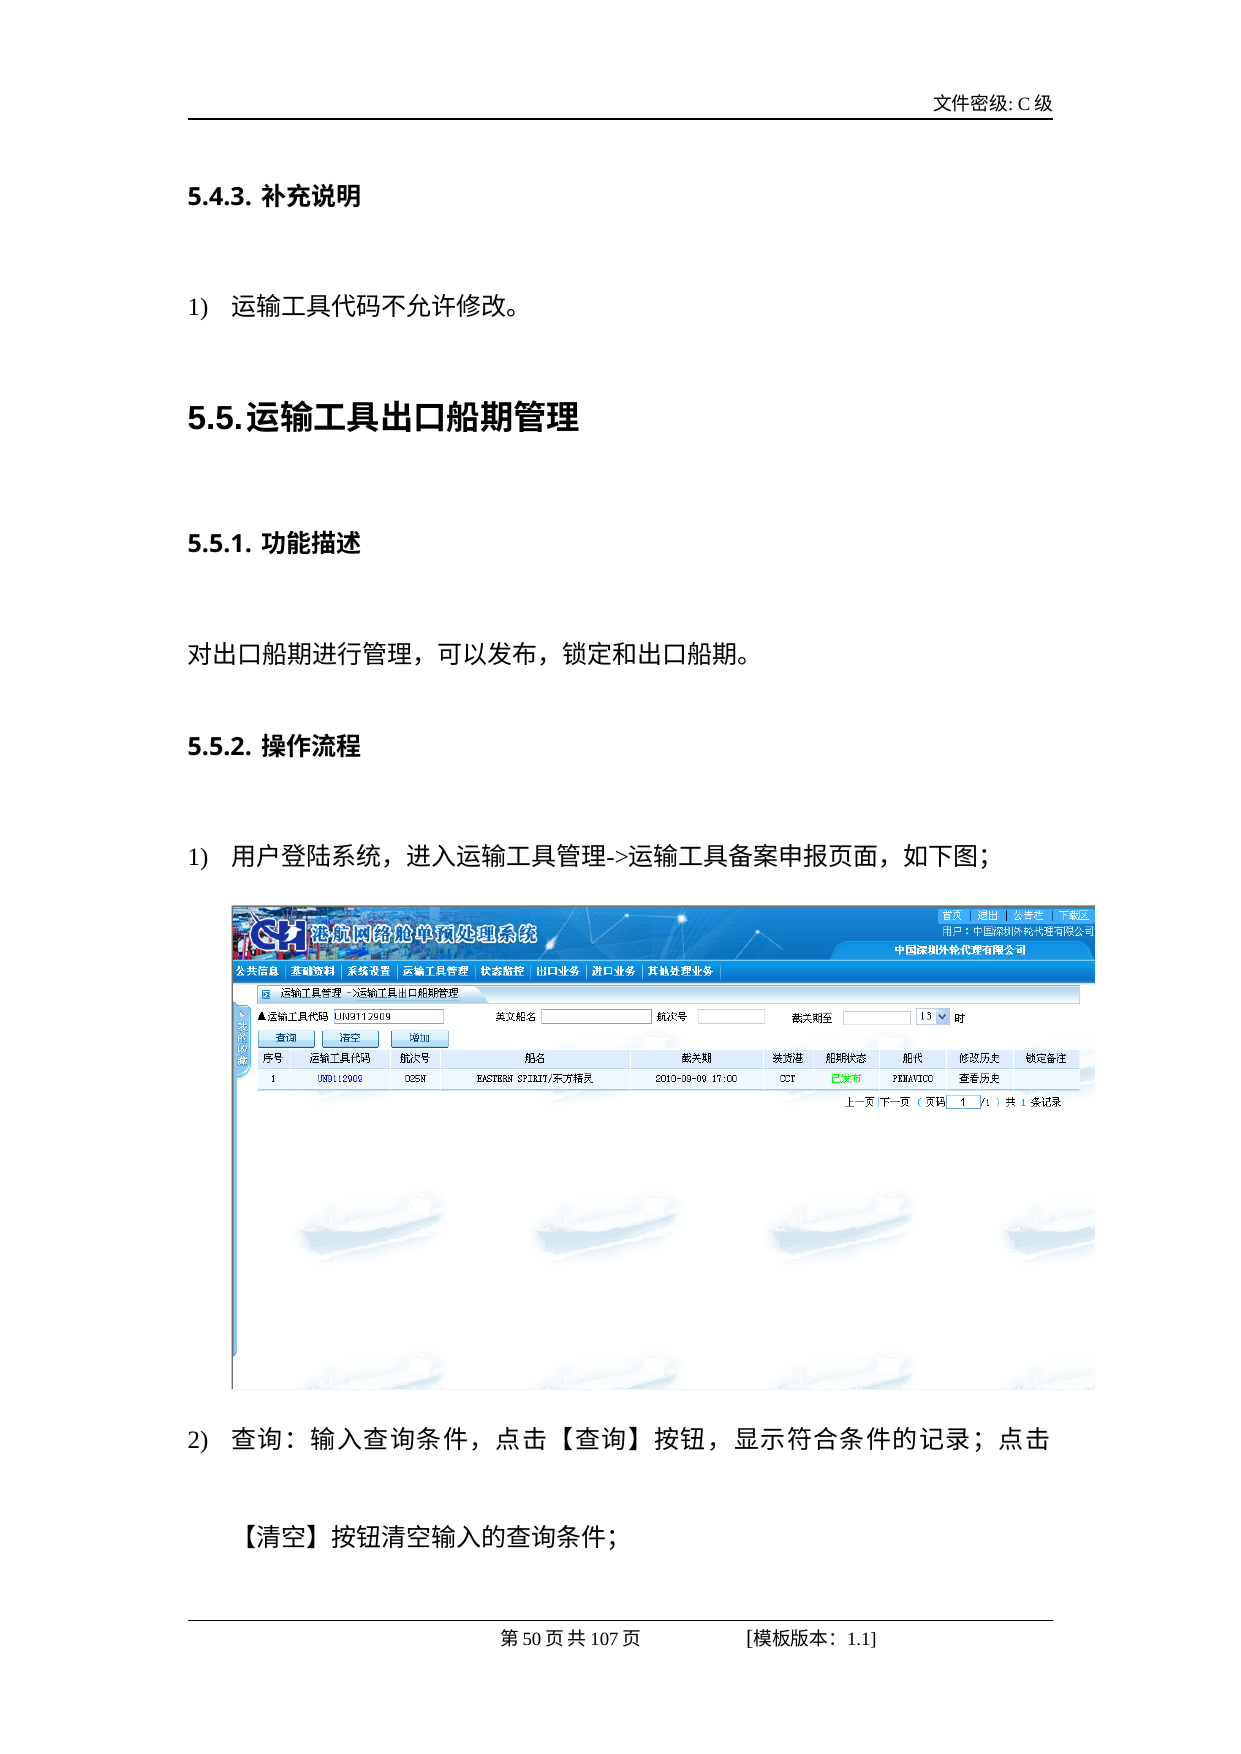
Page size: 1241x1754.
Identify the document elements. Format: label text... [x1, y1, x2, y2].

list 查询：输入查询条件，点击【查询】按钮，显示符合条件的记录；点击【清空】按钮清空输入的查询条件； [187, 1405, 1053, 1568]
subtitle 功能描述 [187, 509, 1053, 574]
subtitle 补充说明 [187, 162, 1053, 227]
list 用户登陆系统，进入运输工具管理->运输工具备案申报页面，如下图； [187, 822, 1053, 887]
list 运输工具代码不允许修改。 [187, 272, 1053, 337]
picture [231, 905, 1096, 1390]
subtitle 操作流程 [187, 712, 1053, 777]
text 对出口船期进行管理，可以发布，锁定和出口船期。 [187, 620, 1053, 685]
subtitle 运输工具出口船期管理 [187, 382, 1053, 447]
